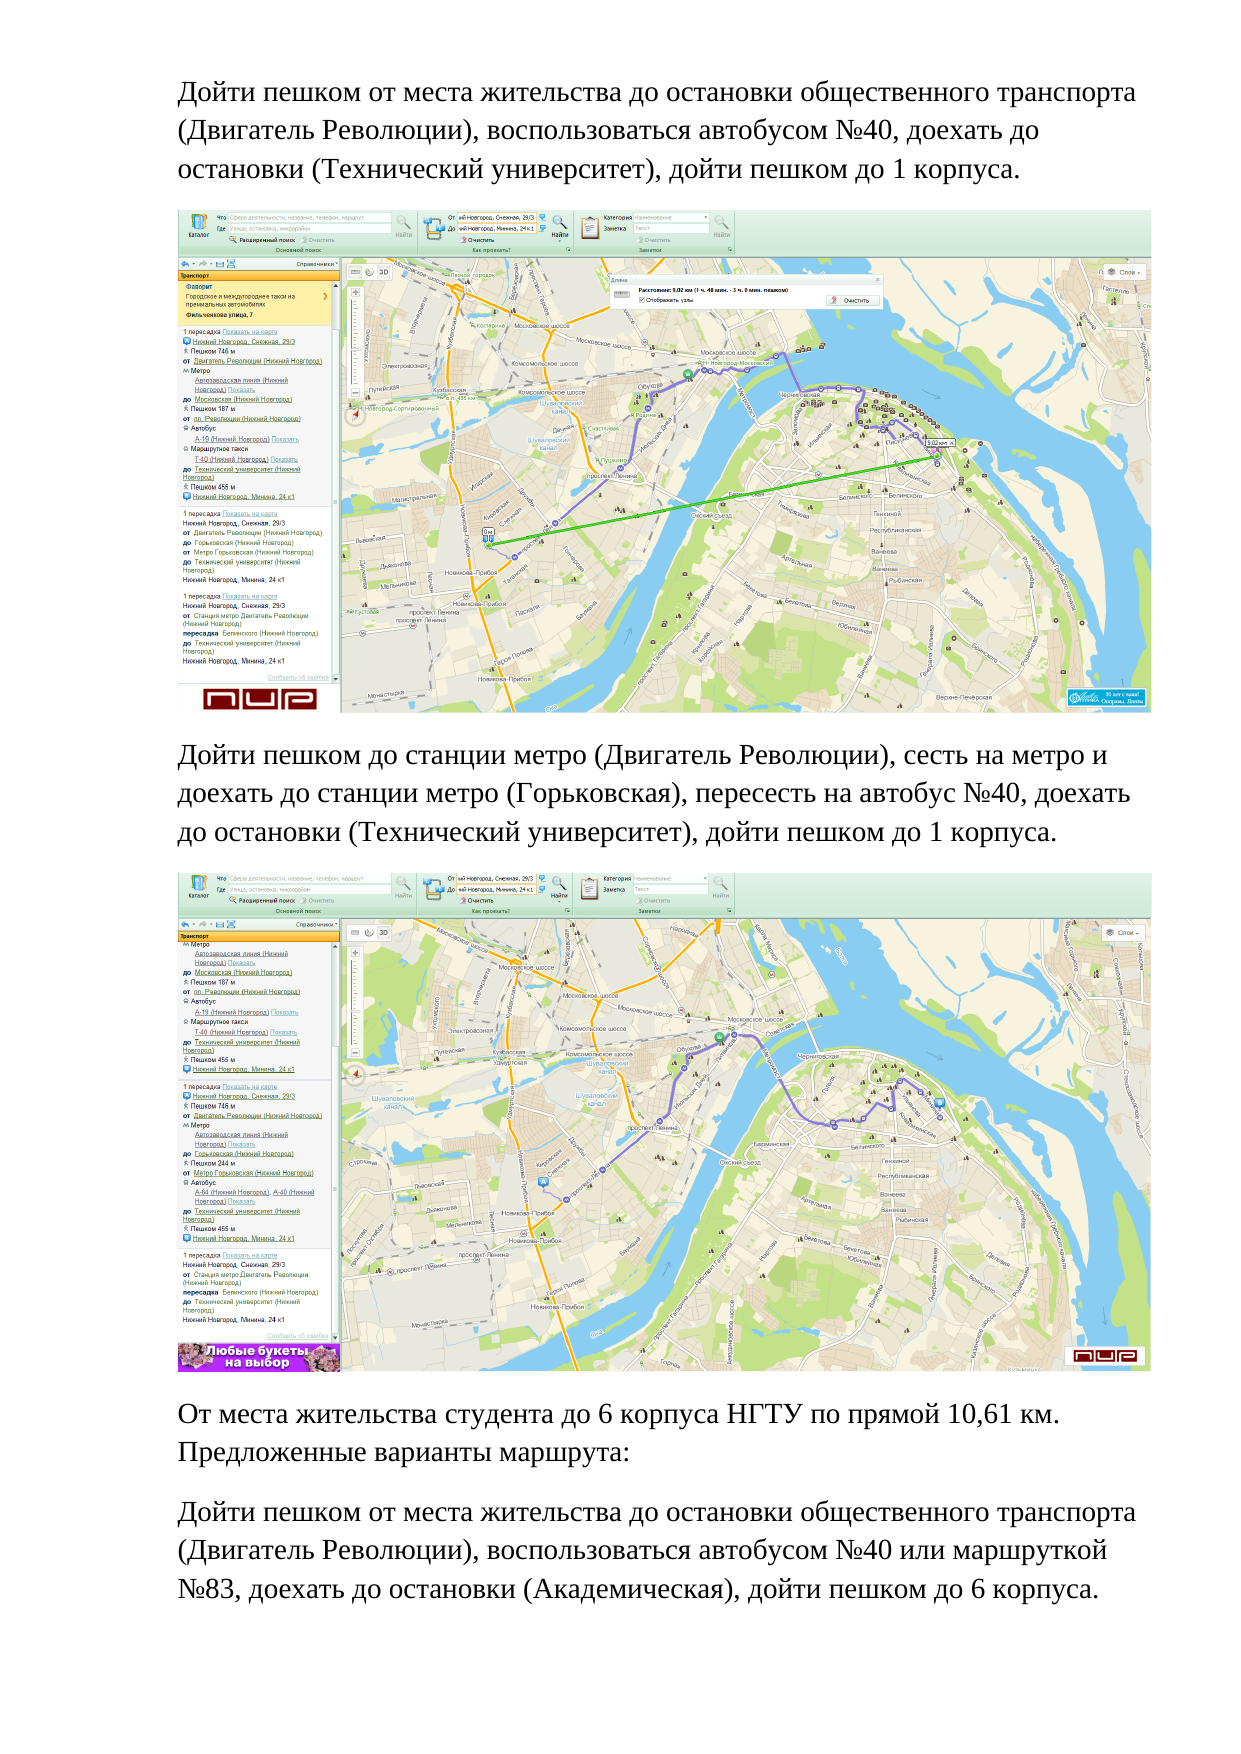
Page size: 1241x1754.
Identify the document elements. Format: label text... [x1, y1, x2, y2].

text Дойти пешком от места жительства до остановки общественного транспорта (Двигатель Революции), воспользоваться автобусом №40 или маршруткой №83, доехать до остановки (Академическая), дойти пешком до 6 корпуса. [177, 1494, 1152, 1604]
picture [177, 210, 1152, 713]
text Дойти пешком от места жительства до остановки общественного транспорта (Двигатель Революции), воспользоваться автобусом №40, доехать до остановки (Технический университет), дойти пешком до 1 корпуса. [177, 74, 1152, 184]
picture [177, 873, 1152, 1372]
text От места жительства студента до 6 корпуса НГТУ по прямой 10,61 км. Предложенные варианты маршрута: [177, 1396, 1152, 1468]
text Дойти пешком до станции метро (Двигатель Революции), сесть на метро и доехать до станции метро (Горьковская), пересесть на автобус №40, доехать до остановки (Технический университет), дойти пешком до 1 корпуса. [177, 737, 1152, 848]
